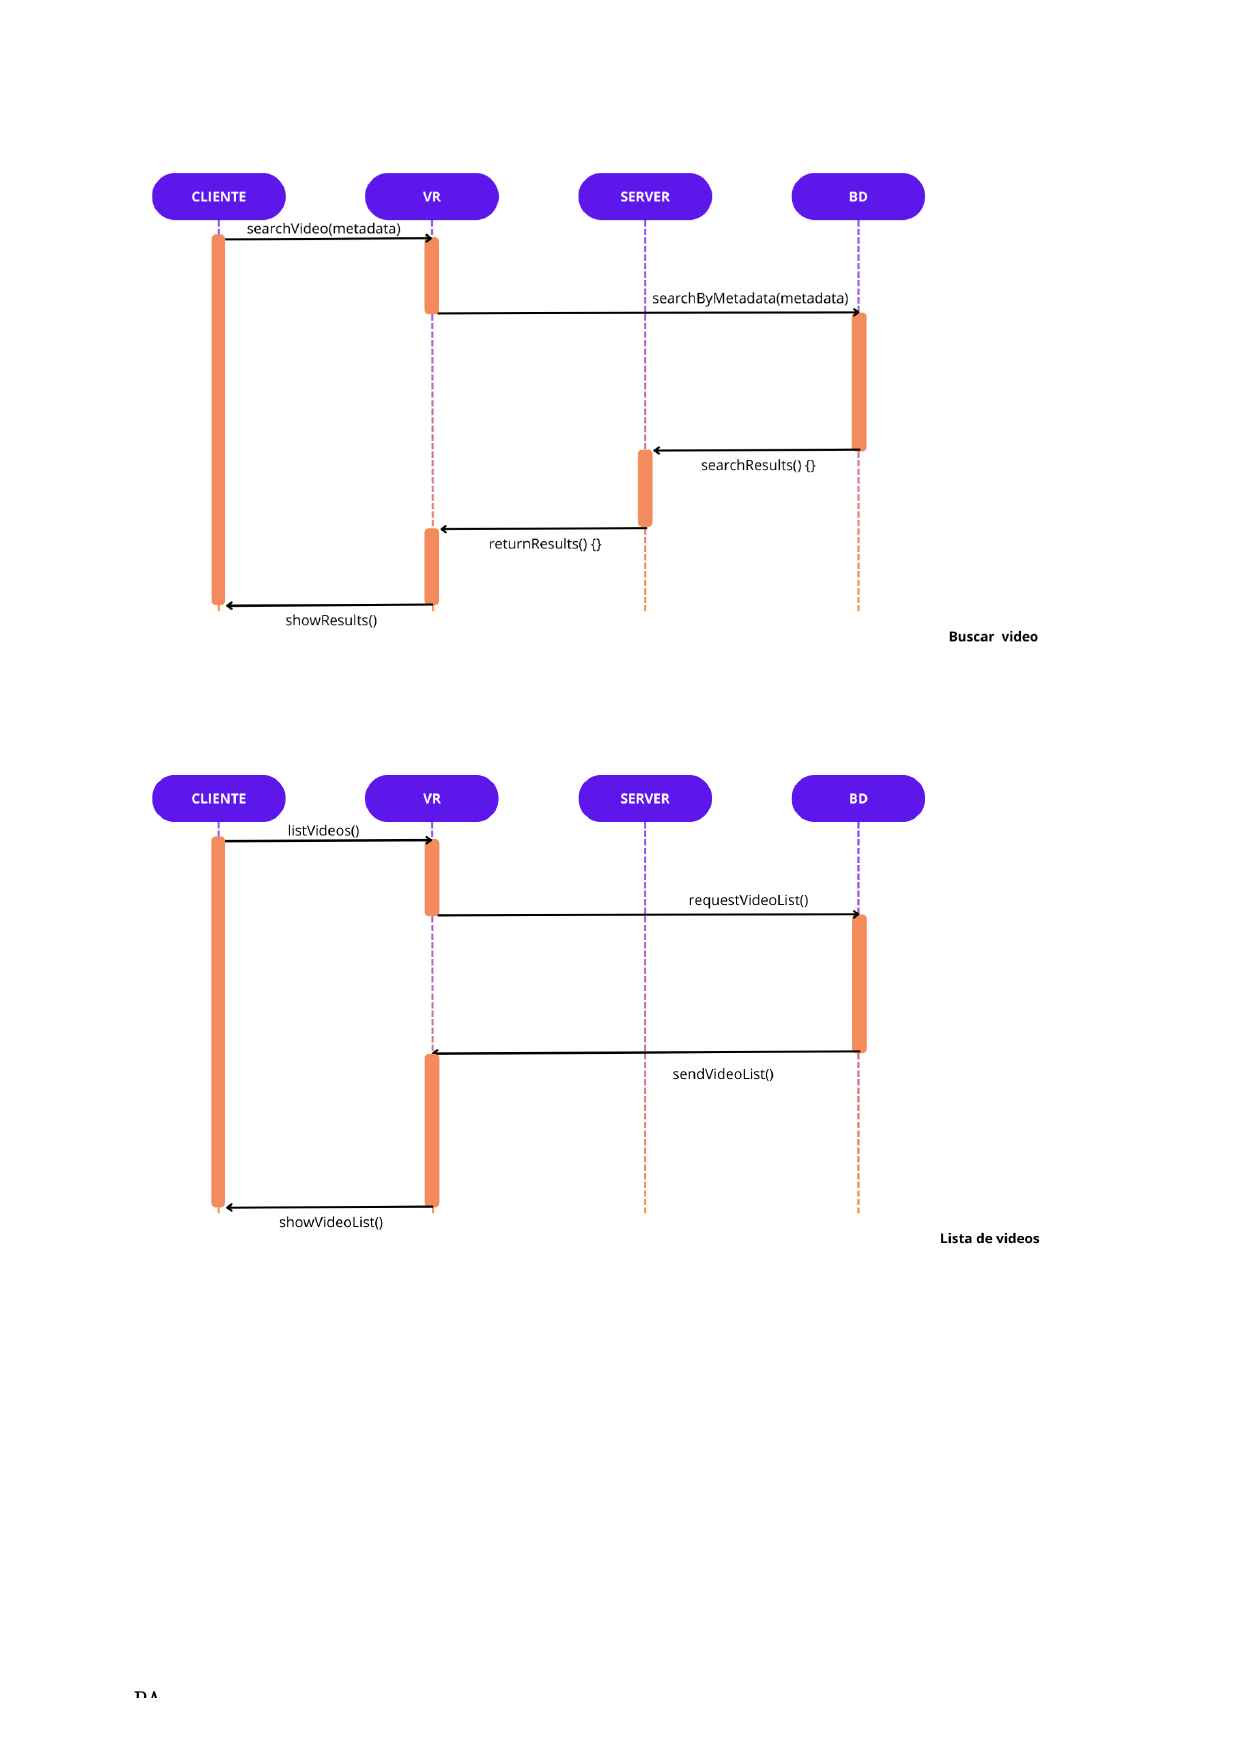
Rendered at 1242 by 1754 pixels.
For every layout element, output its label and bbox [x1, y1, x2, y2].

picture [127, 125, 1153, 702]
picture [127, 726, 1153, 1304]
